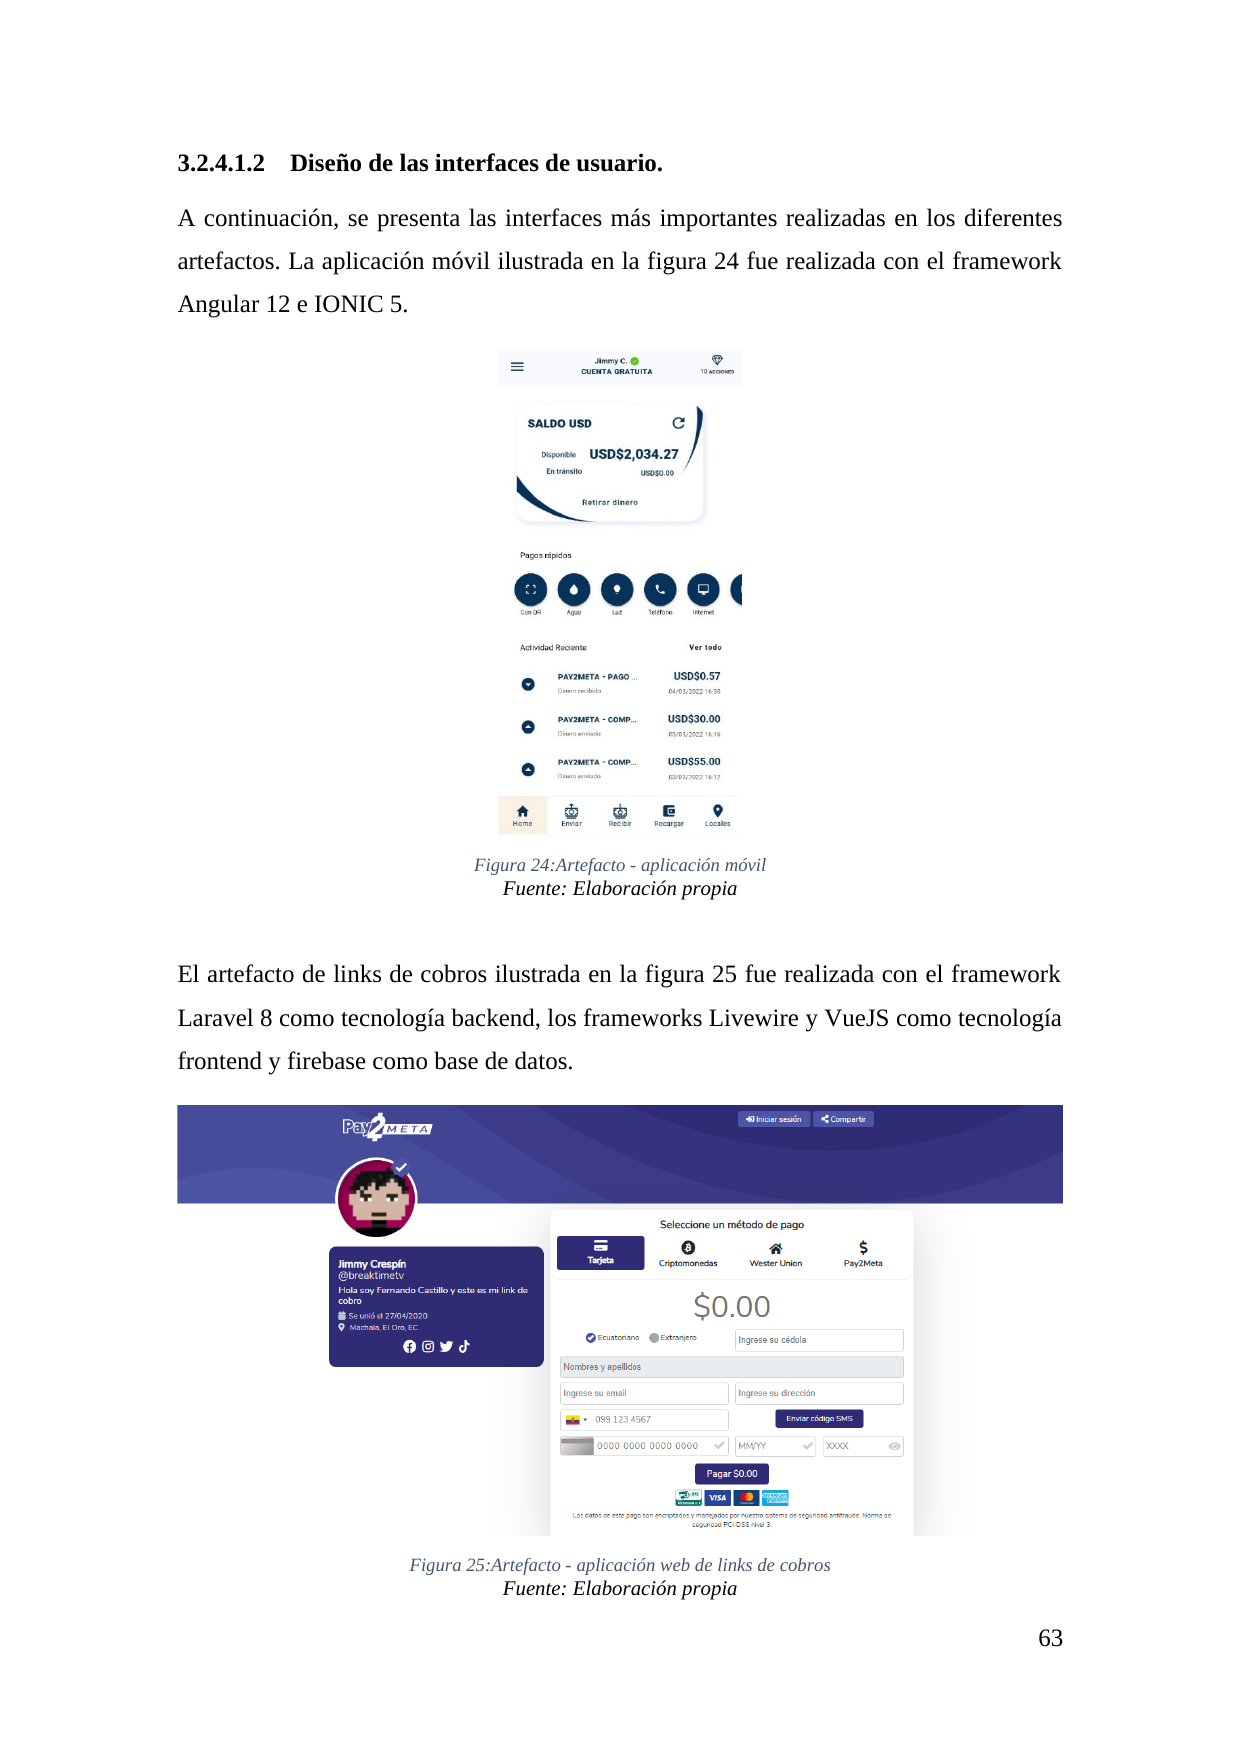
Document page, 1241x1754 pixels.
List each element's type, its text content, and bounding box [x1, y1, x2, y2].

text Fuente: Elaboración propia [177, 1576, 1063, 1599]
text A continuación, se presenta las interfaces más importantes realizadas en los diferentes artefactos. La aplicación móvil ilustrada en la figura 24 fue realizada con el framework Angular 12 e IONIC 5. [177, 203, 1063, 318]
list Diseño de las interfaces de usuario. [177, 148, 1063, 176]
picture [177, 1105, 1063, 1536]
text Fuente: Elaboración propia [177, 876, 1063, 900]
picture [498, 349, 742, 836]
text El artefacto de links de cobros ilustrada en la figura 25 fue realizada con el framework Laravel 8 como tecnología backend, los frameworks Livewire y VueJS como tecnología frontend y firebase como base de datos. [177, 959, 1063, 1074]
